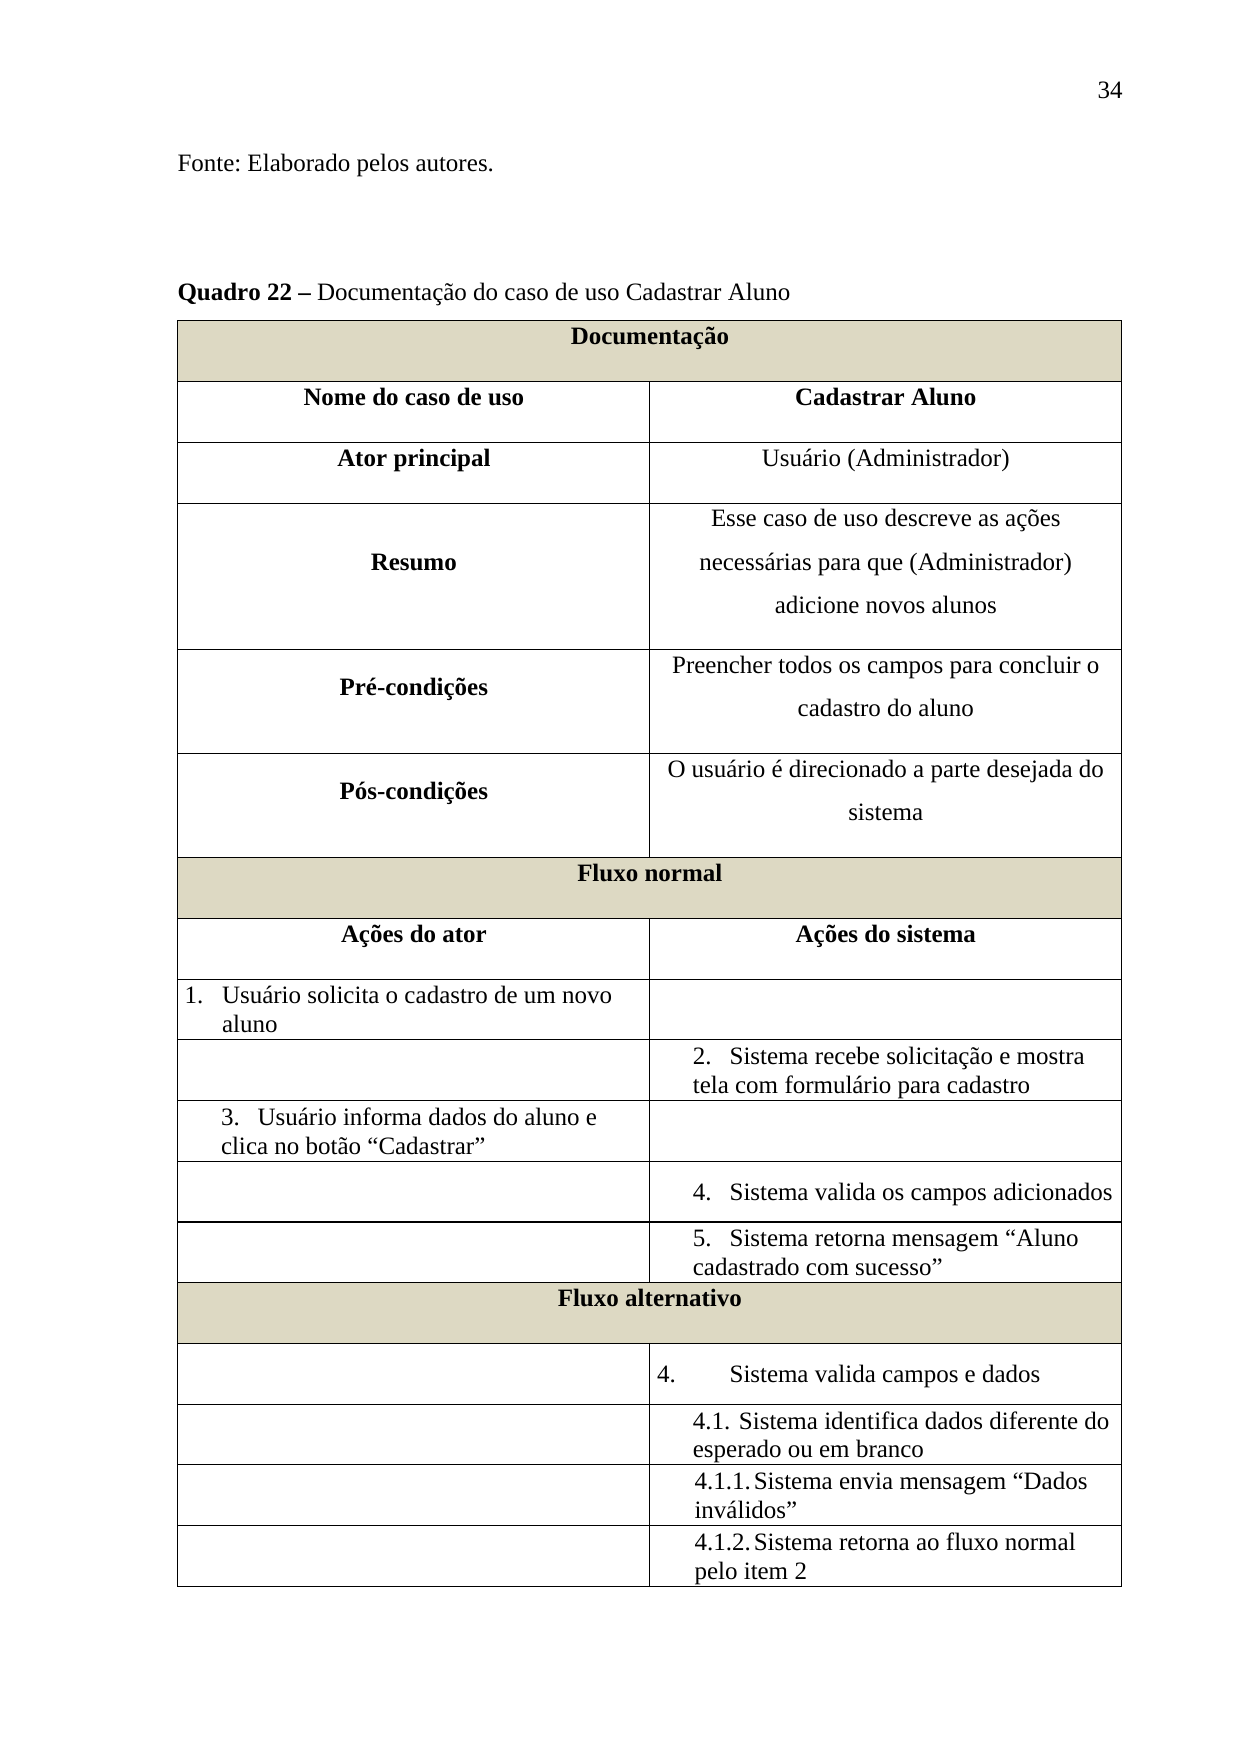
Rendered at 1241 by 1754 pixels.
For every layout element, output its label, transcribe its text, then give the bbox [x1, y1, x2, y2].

table_cell Sistema recebe solicitação e mostra tela com formulário para cadastro [650, 1040, 1121, 1100]
table_cell Preencher todos os campos para concluir o cadastro do aluno [650, 650, 1121, 753]
table_cell [178, 1526, 649, 1586]
table_cell Nome do caso de uso [178, 382, 649, 442]
table_cell Ator principal [178, 443, 649, 502]
table_cell O usuário é direcionado a parte desejada do sistema [650, 754, 1121, 857]
table_cell [178, 1040, 649, 1100]
table_cell Sistema retorna ao fluxo normal pelo item 2 [650, 1526, 1121, 1586]
table_cell Esse caso de uso descreve as ações necessárias para que (Administrador) adicione novos alunos [650, 504, 1121, 649]
table_cell Sistema retorna mensagem “Aluno cadastrado com sucesso” [650, 1223, 1121, 1282]
table_cell Usuário informa dados do aluno e clica no botão “Cadastrar” [178, 1101, 649, 1161]
table_cell Sistema valida os campos adicionados [650, 1162, 1121, 1221]
table_cell Ações do sistema [650, 919, 1121, 978]
table_cell Ações do ator [178, 919, 649, 978]
table_cell [178, 1405, 649, 1464]
table_cell Sistema valida campos e dados [650, 1344, 1121, 1404]
text Quadro 22 – Documentação do caso de uso Cadastrar Aluno [177, 277, 1122, 306]
table_cell Pós-condições [178, 754, 649, 857]
table_cell Sistema envia mensagem “Dados inválidos” [650, 1465, 1121, 1525]
text Fonte: Elaborado pelos autores. [177, 148, 1122, 176]
table_cell Usuário (Administrador) [650, 443, 1121, 502]
table_header Documentação [178, 321, 1121, 381]
table_cell [178, 1162, 649, 1221]
table_cell Cadastrar Aluno [650, 382, 1121, 442]
table_cell Resumo [178, 504, 649, 649]
table_cell Fluxo normal [178, 858, 1121, 918]
table_cell Pré-condições [178, 650, 649, 753]
table_cell Usuário solicita o cadastro de um novo aluno [178, 980, 649, 1039]
table_cell [178, 1223, 649, 1282]
table_cell [178, 1465, 649, 1525]
table_cell [178, 1344, 649, 1404]
table_cell Fluxo alternativo [178, 1283, 1121, 1343]
table_cell [650, 1101, 1121, 1161]
table_cell [650, 980, 1121, 1039]
table_cell Sistema identifica dados diferente do esperado ou em branco [650, 1405, 1121, 1464]
